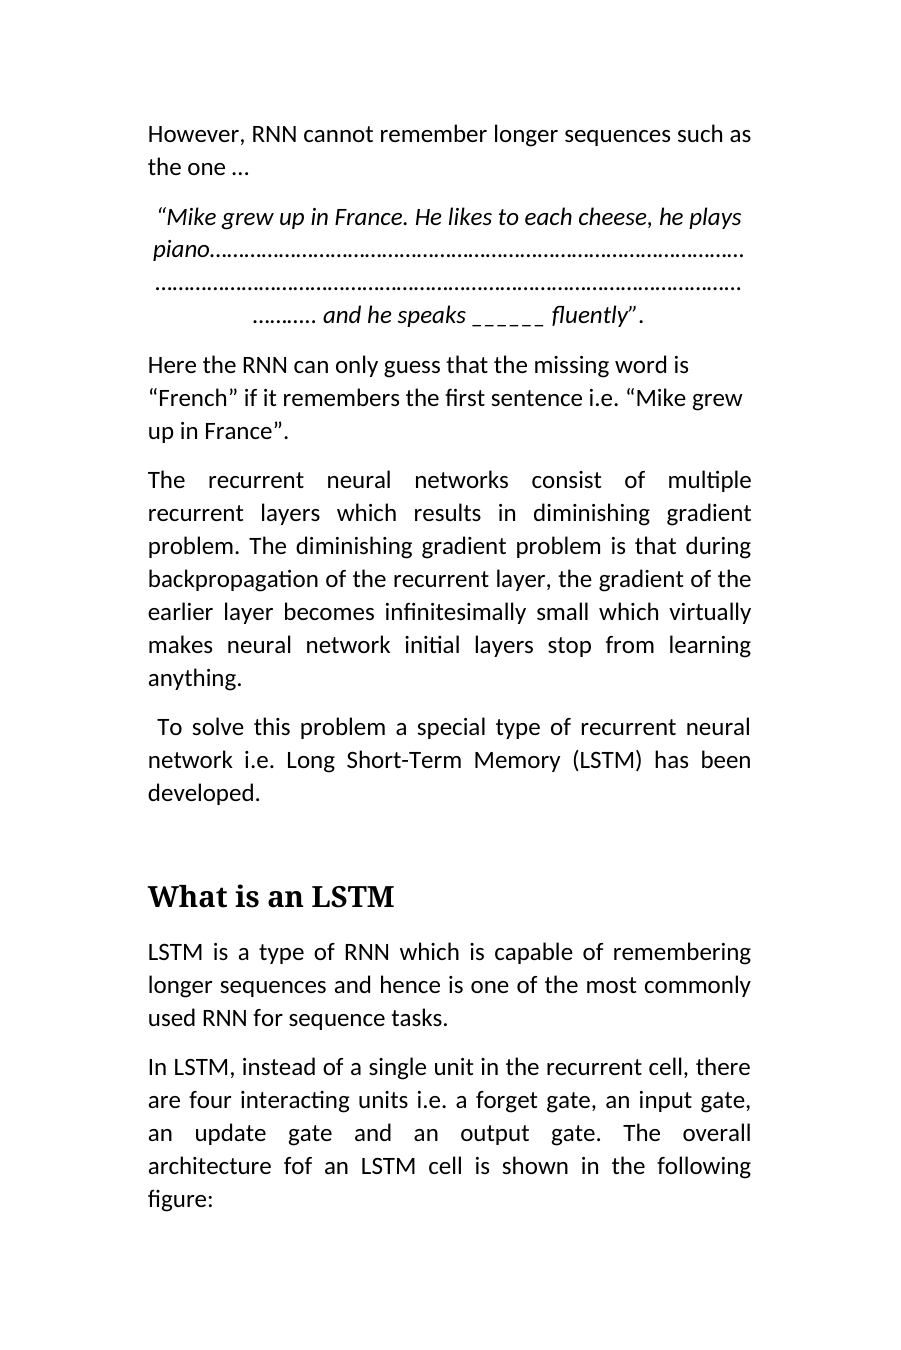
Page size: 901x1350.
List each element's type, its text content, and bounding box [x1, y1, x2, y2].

text However, RNN cannot remember longer sequences such as the one … [148, 118, 752, 182]
subtitle What is an LSTM [148, 876, 752, 916]
text To solve this problem a special type of recurrent neural network i.e. Long Short-Term Memory (LSTM) has been developed. [148, 711, 752, 808]
text In LSTM, instead of a single unit in the recurrent cell, there are four interacting units i.e. a forget gate, an input gate, an update gate and an output gate. The overall architecture fof an LSTM cell is shown in the following figure: [148, 1051, 752, 1213]
text The recurrent neural networks consist of multiple recurrent layers which results in diminishing gradient problem. The diminishing gradient problem is that during backpropagation of the recurrent layer, the gradient of the earlier layer becomes infinitesimally small which virtually makes neural network initial layers stop from learning anything. [148, 464, 752, 692]
text “Mike grew up in France. He likes to each cheese, he plays piano…………………………………………………………………………………………………………………………………………………………………………………….. and he speaks ______ fluently”. [148, 201, 752, 330]
text Here the RNN can only guess that the missing word is “French” if it remembers the first sentence i.e. “Mike grew up in France”. [148, 349, 752, 445]
text LSTM is a type of RNN which is capable of remembering longer sequences and hence is one of the most commonly used RNN for sequence tasks. [148, 936, 752, 1032]
